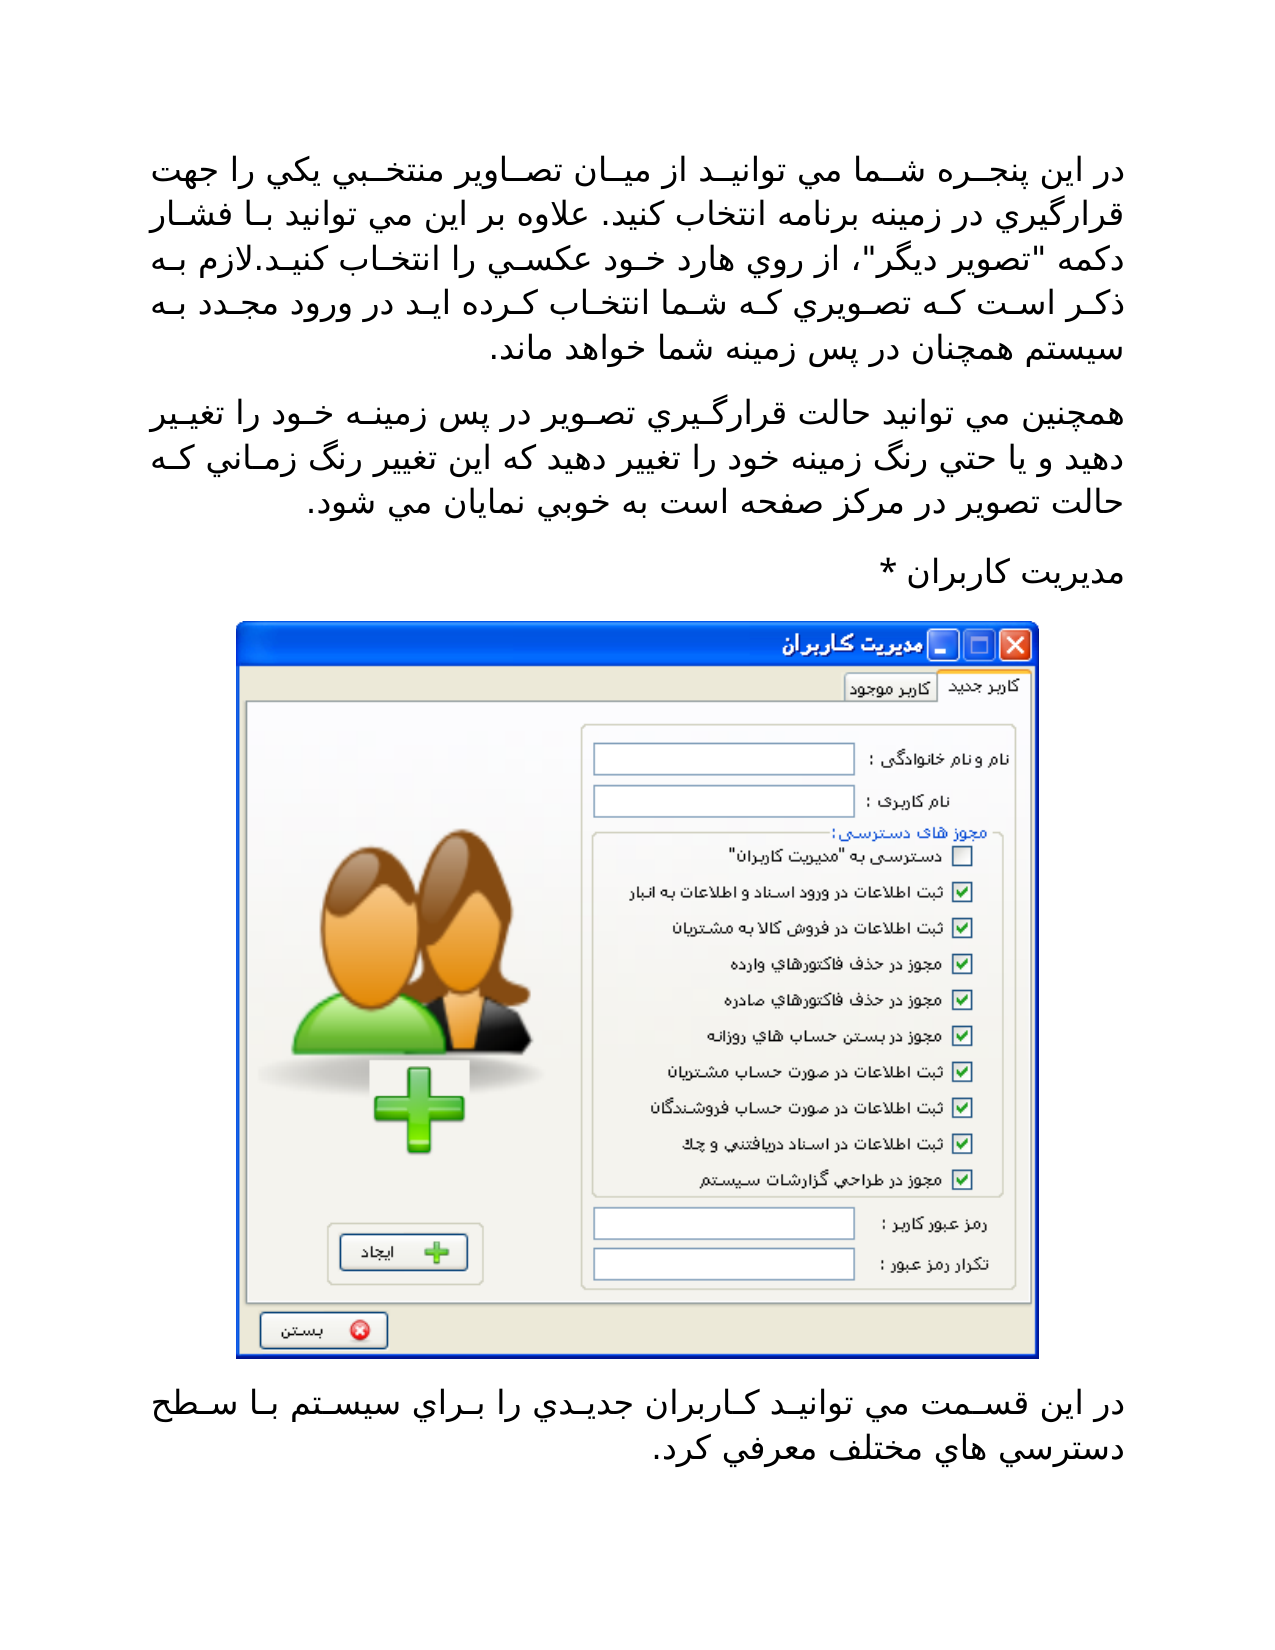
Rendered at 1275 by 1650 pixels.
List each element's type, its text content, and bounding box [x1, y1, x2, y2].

picture [236, 621, 1039, 1359]
text همچنين مي توانيد حالت قرارگيري تصوير در پس زمينه خود را تغيير دهيد و يا حتي رنگ زمينه خود را تغيير دهيد كه اين تغيير رنگ زماني كه حالت تصوير در مركز صفحه است به خوبي نمايان مي شود. [150, 394, 1125, 522]
text * مديريت كاربران [150, 548, 1125, 594]
text در اين پنجره شما مي توانيد از ميان تصاوير منتخبي يكي را جهت قرارگيري در زمينه برنامه انتخاب كنيد. علاوه بر اين مي توانيد با فشار دكمه "تصوير ديگر"، از روي هارد خود عكسي را انتخاب كنيد.لازم به ذكر است كه تصويري كه شما انتخاب كرده ايد در ورود مجدد به سيستم همچنان در پس زمينه شما خواهد ماند. [150, 150, 1125, 367]
text در اين قسمت مي توانيد كاربران جديدي را براي سيستم با سطح دسترسي هاي مختلف معرفي كرد. [150, 1384, 1125, 1467]
